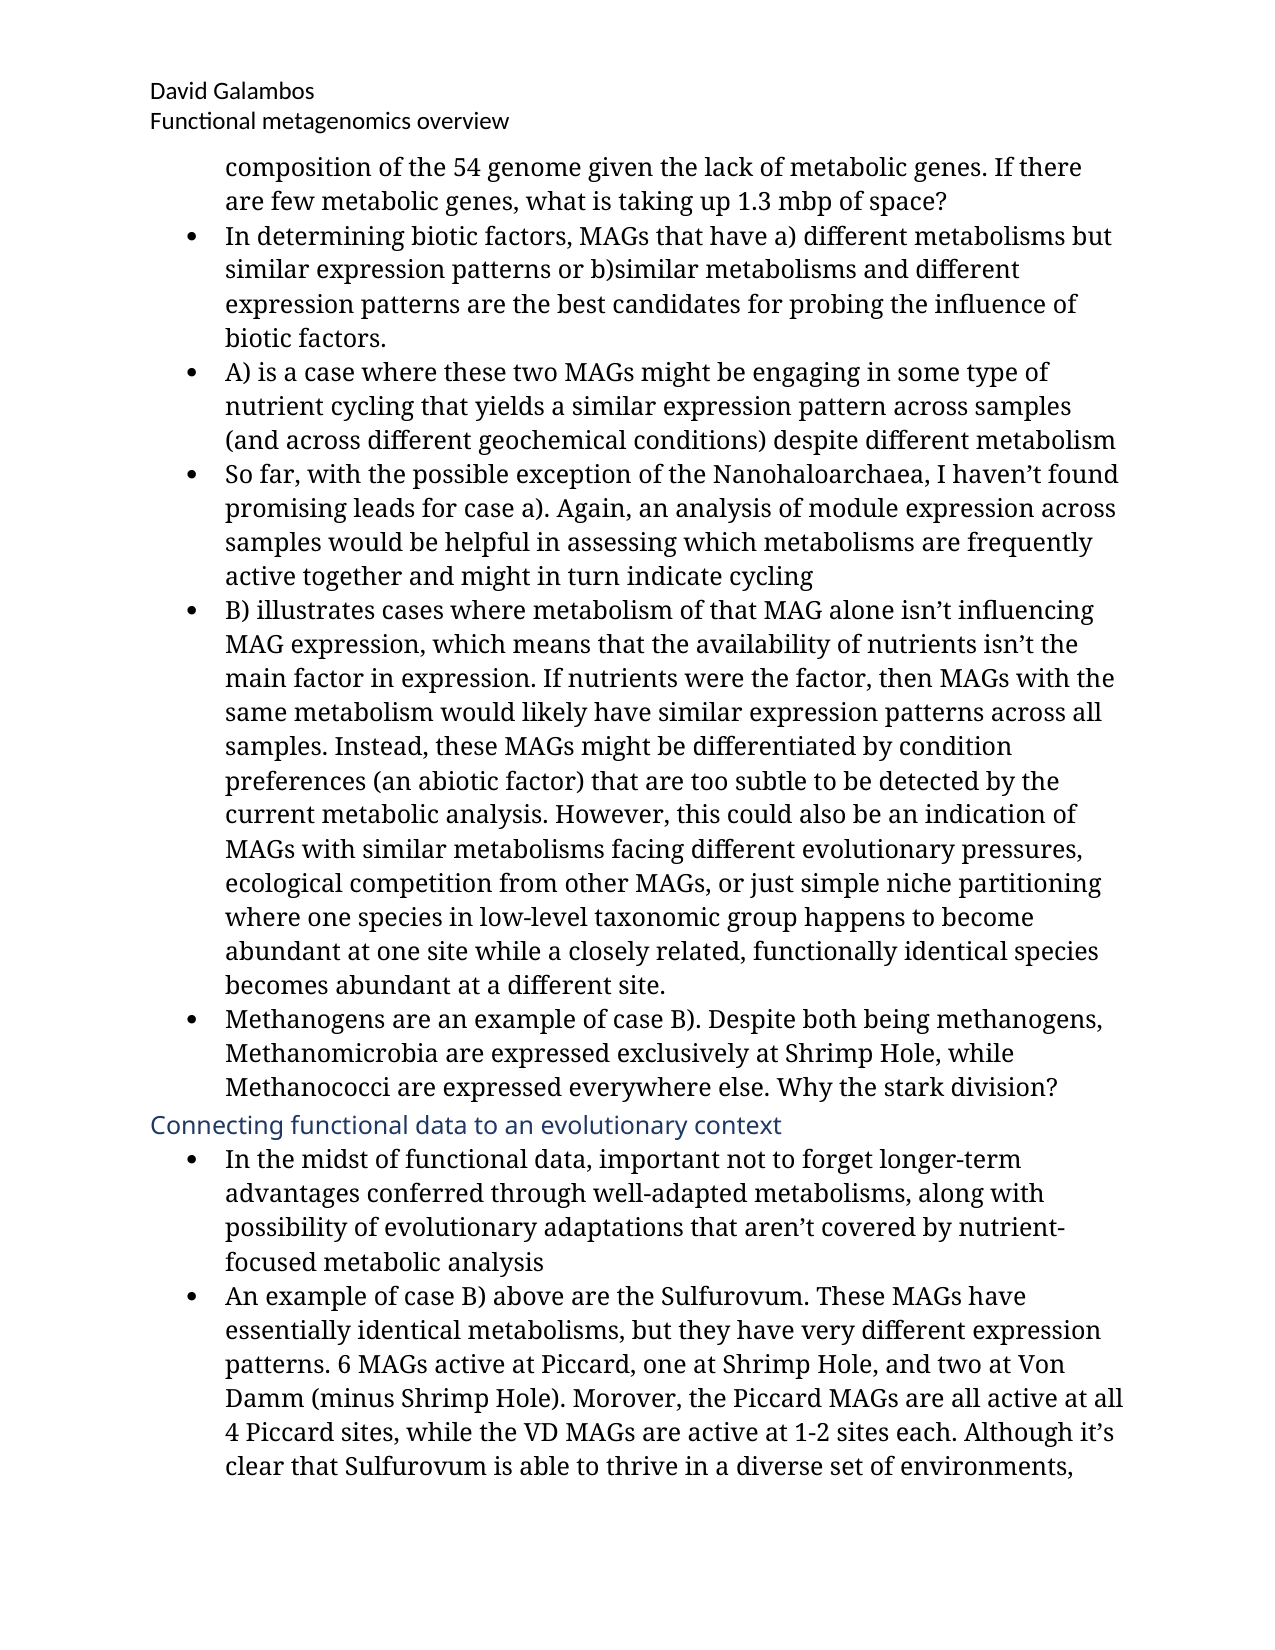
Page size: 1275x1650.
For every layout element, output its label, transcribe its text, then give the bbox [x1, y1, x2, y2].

subtitle Connecting functional data to an evolutionary context [150, 1108, 1125, 1142]
text In determining biotic factors, MAGs that have a) different metabolisms but similar expression patterns or b)similar metabolisms and different expression patterns are the best candidates for probing the influence of biotic factors. [187, 218, 1125, 354]
text Methanogens are an example of case B). Despite both being methanogens, Methanomicrobia are expressed exclusively at Shrimp Hole, while Methanococci are expressed everywhere else. Why the stark division? [187, 1002, 1125, 1104]
text B) illustrates cases where metabolism of that MAG alone isn’t influencing MAG expression, which means that the availability of nutrients isn’t the main factor in expression. If nutrients were the factor, then MAGs with the same metabolism would likely have similar expression patterns across all samples. Instead, these MAGs might be differentiated by condition preferences (an abiotic factor) that are too subtle to be detected by the current metabolic analysis. However, this could also be an indication of MAGs with similar metabolisms facing different evolutionary pressures, ecological competition from other MAGs, or just simple niche partitioning where one species in low-level taxonomic group happens to become abundant at one site while a closely related, functionally identical species becomes abundant at a different site. [187, 593, 1125, 1002]
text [187, 1278, 1125, 1483]
text A) is a case where these two MAGs might be engaging in some type of nutrient cycling that yields a similar expression pattern across samples (and across different geochemical conditions) despite different metabolism [187, 354, 1125, 457]
text So far, with the possible exception of the Nanohaloarchaea, I haven’t found promising leads for case a). Again, an analysis of module expression across samples would be helpful in assessing which metabolisms are frequently active together and might in turn indicate cycling [187, 457, 1125, 593]
text In the midst of functional data, important not to forget longer-term advantages conferred through well-adapted metabolisms, along with possibility of evolutionary adaptations that aren’t covered by nutrient-focused metabolic analysis [187, 1142, 1125, 1278]
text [187, 150, 1125, 218]
